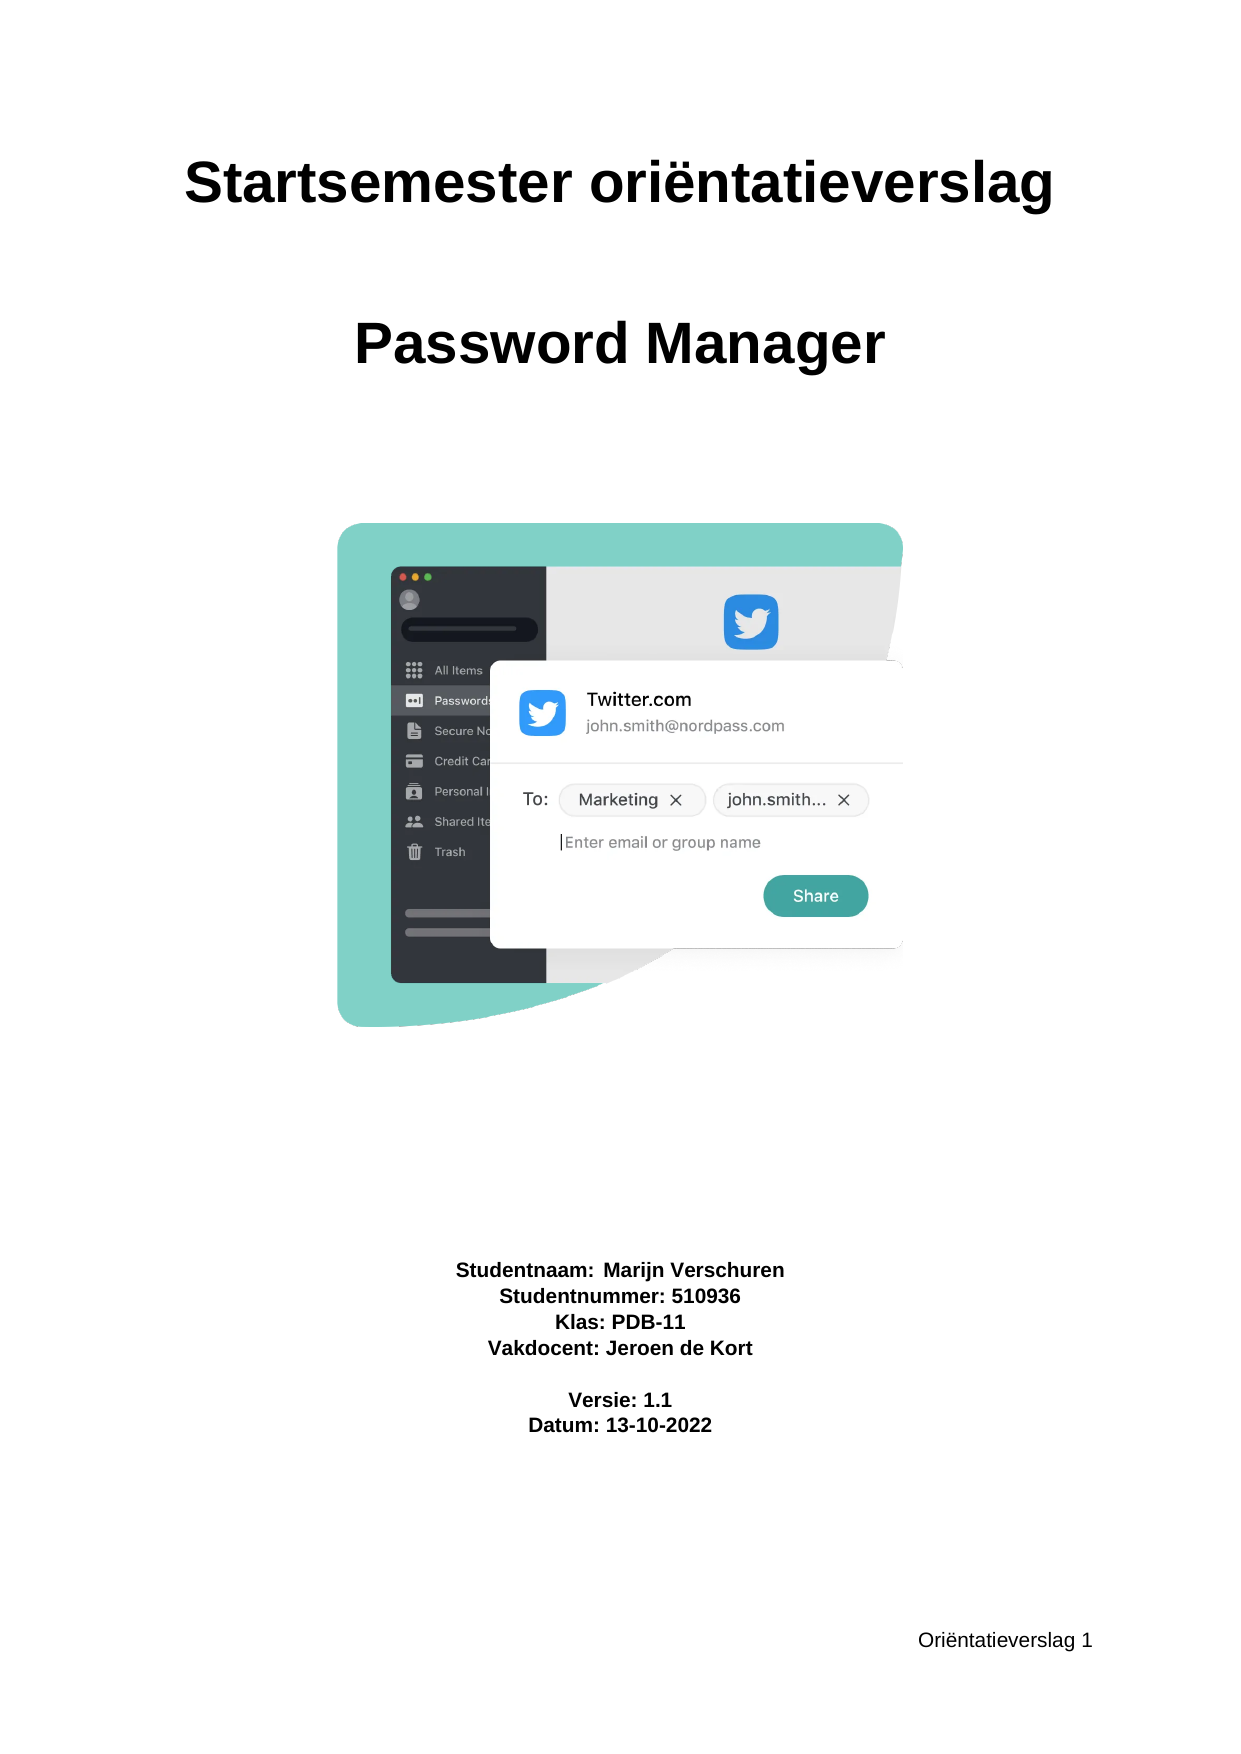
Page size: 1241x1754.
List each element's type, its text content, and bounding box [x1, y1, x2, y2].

text Startsemester oriëntatieverslag [148, 148, 1093, 215]
text Studentnaam: Marijn Verschuren Studentnummer: 510936 Klas: PDB-11 Vakdocent: Jeroen de Kort Versie: 1.1 Datum: 13-10-2022 [148, 1258, 1093, 1437]
picture [337, 523, 903, 1027]
